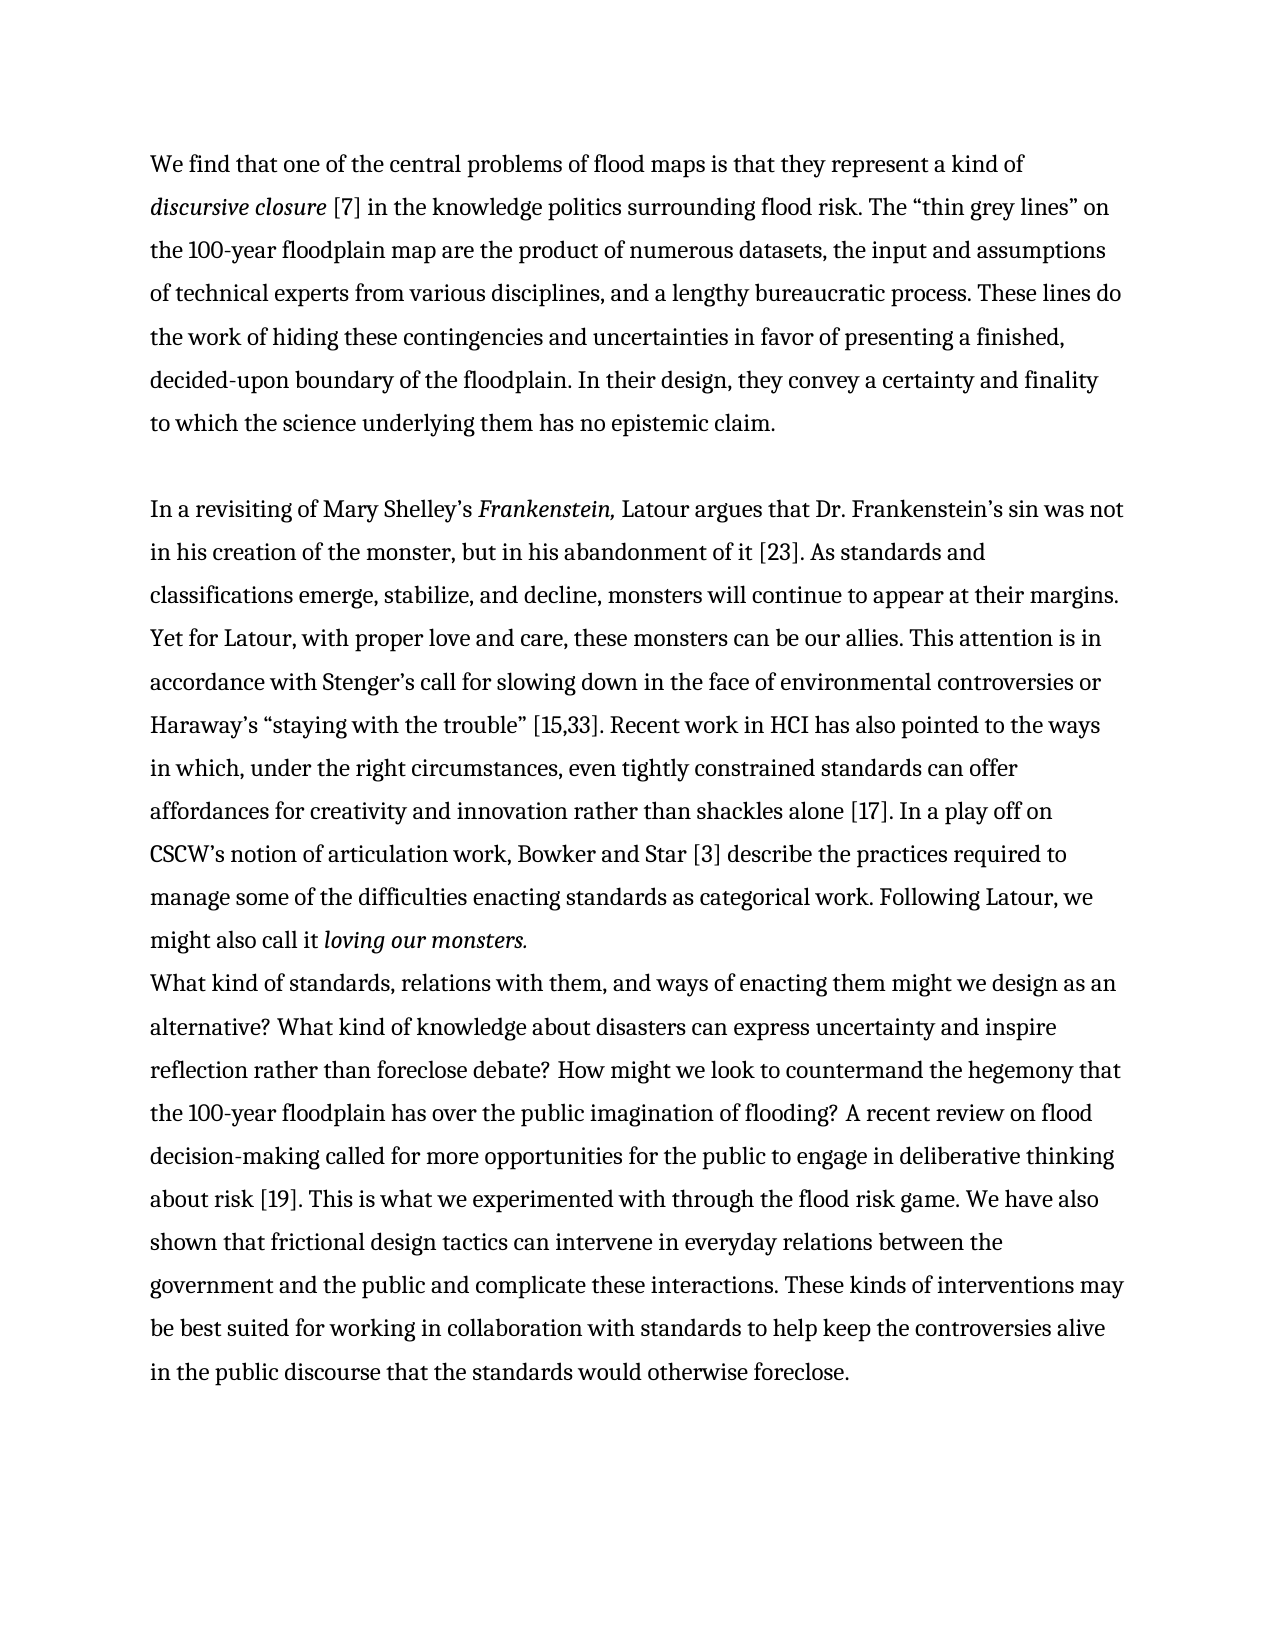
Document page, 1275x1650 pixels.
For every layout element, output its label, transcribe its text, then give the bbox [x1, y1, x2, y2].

text What kind of standards, relations with them, and ways of enacting them might we design as an alternative? What kind of knowledge about disasters can express uncertainty and inspire reflection rather than foreclose debate? How might we look to countermand the hegemony that the 100-year floodplain has over the public imagination of flooding? A recent review on flood decision-making called for more opportunities for the public to engage in deliberative thinking about risk [19]. This is what we experimented with through the flood risk game. We have also shown that frictional design tactics can intervene in everyday relations between the government and the public and complicate these interactions. These kinds of interventions may be best suited for working in collaboration with standards to help keep the controversies alive in the public discourse that the standards would otherwise foreclose. [150, 969, 1125, 1386]
text In a revisiting of Mary Shelley’s Frankenstein, Latour argues that Dr. Frankenstein’s sin was not in his creation of the monster, but in his abandonment of it [23]. As standards and classifications emerge, stabilize, and decline, monsters will continue to appear at their margins. Yet for Latour, with proper love and care, these monsters can be our allies. This attention is in accordance with Stenger’s call for slowing down in the face of environmental controversies or Haraway’s “staying with the trouble” [15,33]. Recent work in HCI has also pointed to the ways in which, under the right circumstances, even tightly constrained standards can offer affordances for creativity and innovation rather than shackles alone [17]. In a play off on CSCW’s notion of articulation work, Bowker and Star [3] describe the practices required to manage some of the difficulties enacting standards as categorical work. Following Latour, we might also call it loving our monsters. [150, 495, 1125, 955]
text We find that one of the central problems of flood maps is that they represent a kind of discursive closure [7] in the knowledge politics surrounding flood risk. The “thin grey lines” on the 100-year floodplain map are the product of numerous datasets, the input and assumptions of technical experts from various disciplines, and a lengthy bureaucratic process. These lines do the work of hiding these contingencies and uncertainties in favor of presenting a finished, decided-upon boundary of the floodplain. In their design, they convey a certainty and finality to which the science underlying them has no epistemic claim. [150, 150, 1125, 437]
